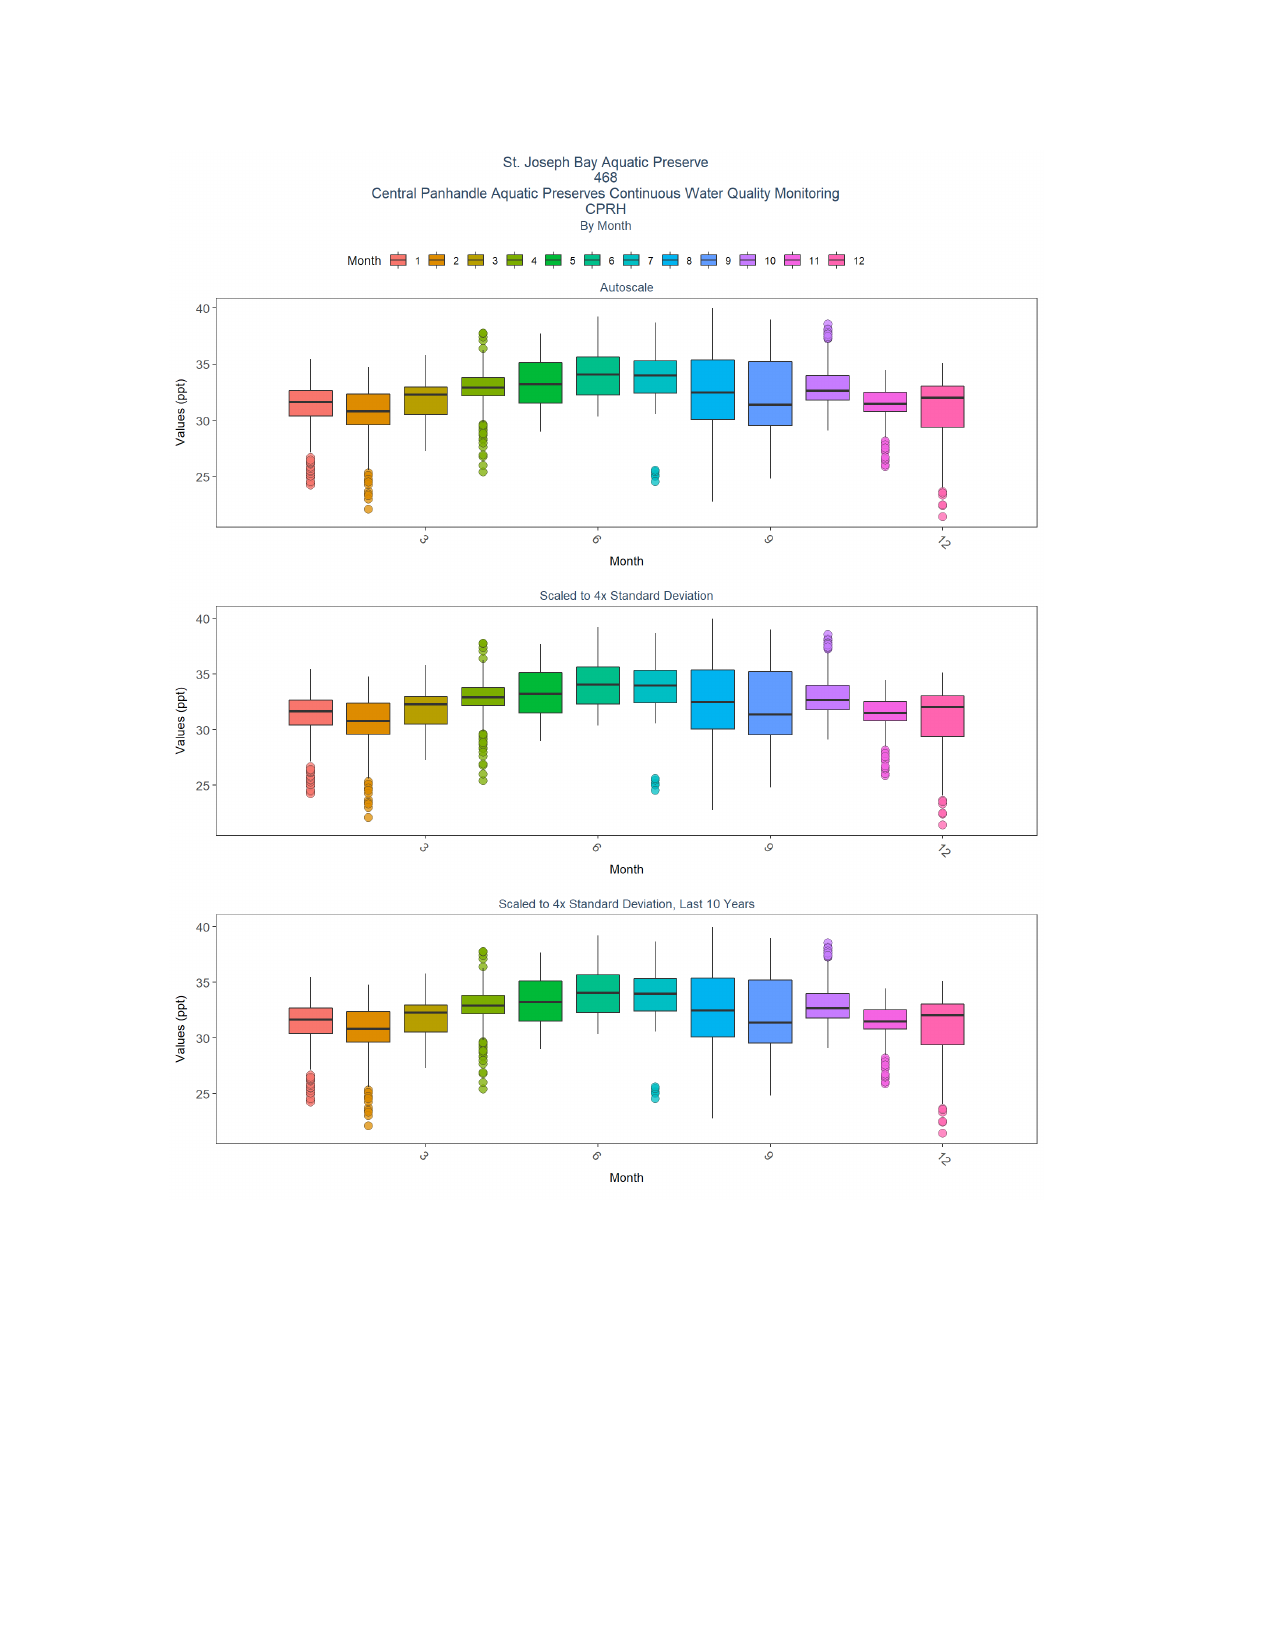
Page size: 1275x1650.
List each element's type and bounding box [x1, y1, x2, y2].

picture [168, 150, 1044, 1200]
